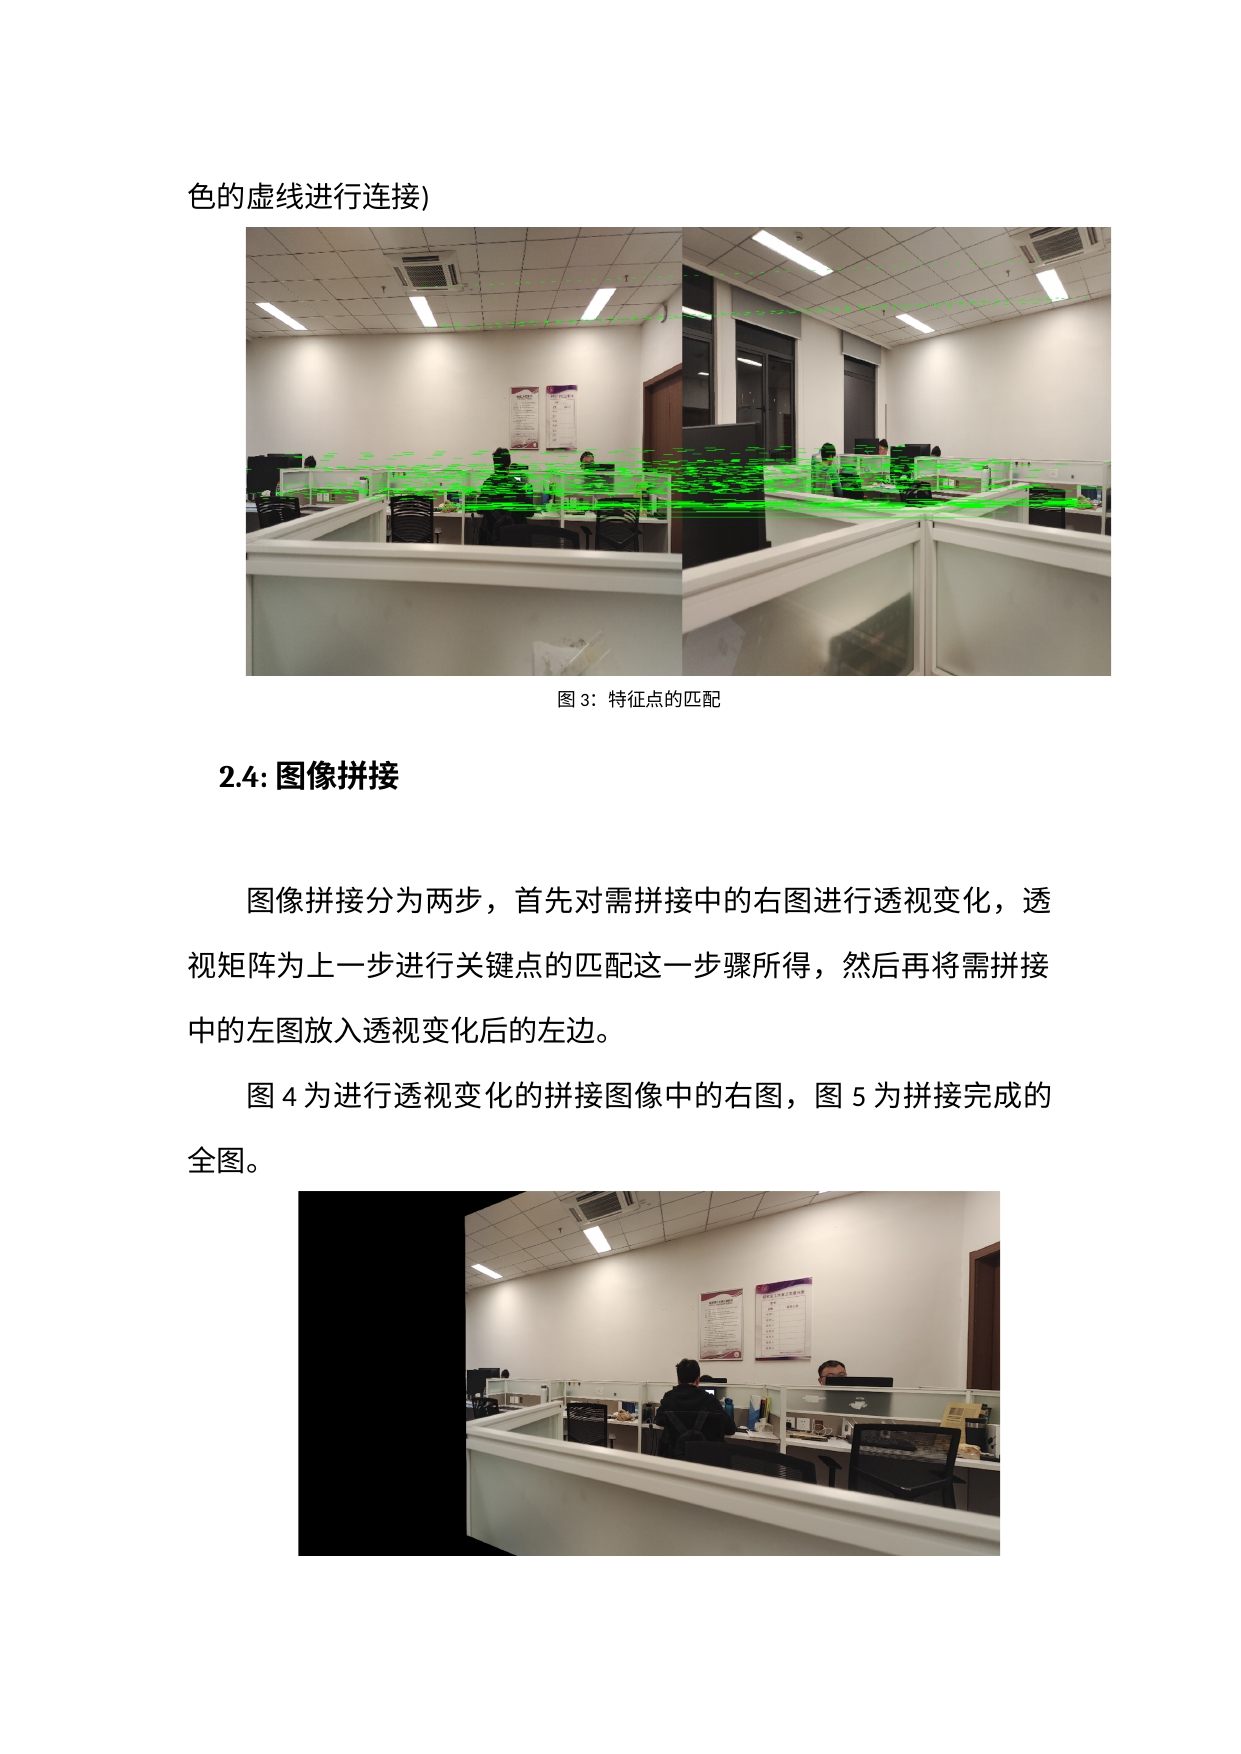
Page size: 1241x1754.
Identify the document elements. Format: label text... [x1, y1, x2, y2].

picture [298, 1191, 1001, 1556]
subtitle 2.4: 图像拼接 [187, 742, 1053, 807]
text 图3：特征点的匹配 [187, 682, 1053, 714]
picture [245, 227, 1112, 676]
text 图像拼接分为两步，首先对需拼接中的右图进行透视变化，透视矩阵为上一步进行关键点的匹配这一步骤所得，然后再将需拼接中的左图放入透视变化后的左边。 [187, 867, 1053, 1062]
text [187, 162, 1053, 227]
text 图4为进行透视变化的拼接图像中的右图，图5为拼接完成的全图。 [187, 1062, 1053, 1192]
